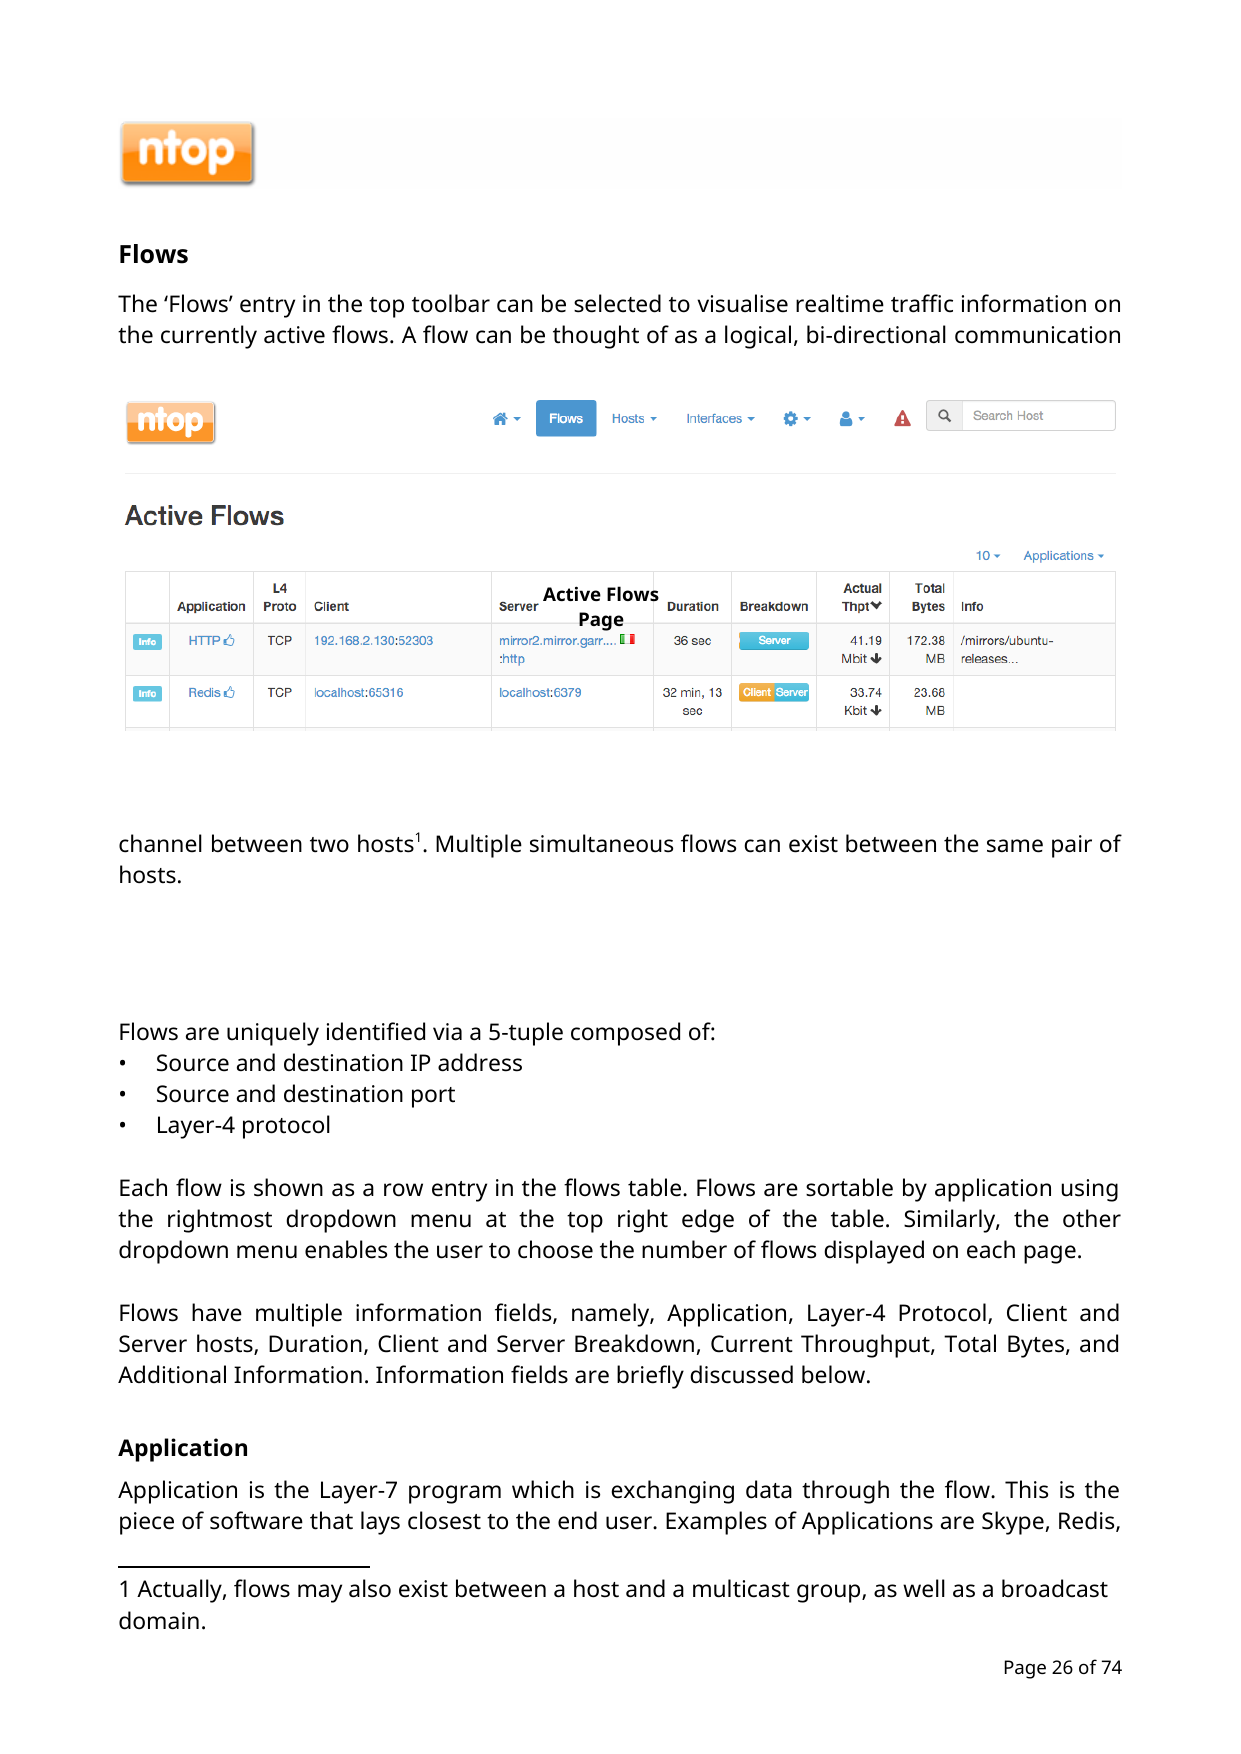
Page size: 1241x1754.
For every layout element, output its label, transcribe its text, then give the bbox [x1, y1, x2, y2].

text Flows are uniquely identified via a 5-tuple composed of: [118, 1016, 1122, 1047]
text The ‘Flows’ entry in the top toolbar can be selected to visualise realtime traffic information on the currently active flows. A flow can be thought of as a logical, bi-directional communication channel between two hosts. Multiple simultaneous flows can exist between the same pair of hosts. [118, 287, 1122, 387]
picture [118, 118, 259, 189]
list Source and destination port [118, 1078, 1122, 1109]
subtitle Application [118, 1432, 1122, 1464]
picture [118, 387, 1122, 731]
text The ‘Flows’ entry in the top toolbar can be selected to visualise realtime traffic information on the currently active flows. A flow can be thought of as a logical, bi-directional communication channel between two hosts. Multiple simultaneous flows can exist between the same pair of hosts. [118, 731, 1122, 891]
subtitle Flows [118, 237, 1122, 271]
text Each flow is shown as a row entry in the flows table. Flows are sortable by application using the rightmost dropdown menu at the top right edge of the table. Similarly, the other dropdown menu enables the user to choose the number of flows displayed on each page. [118, 1172, 1122, 1266]
list Source and destination IP address [118, 1047, 1122, 1078]
list Layer-4 protocol [118, 1109, 1122, 1141]
text Flows have multiple information fields, namely, Application, Layer-4 Protocol, Client and Server hosts, Duration, Client and Server Breakdown, Current Throughput, Total Bytes, and Additional Information. Information fields are briefly discussed below. [118, 1297, 1122, 1391]
